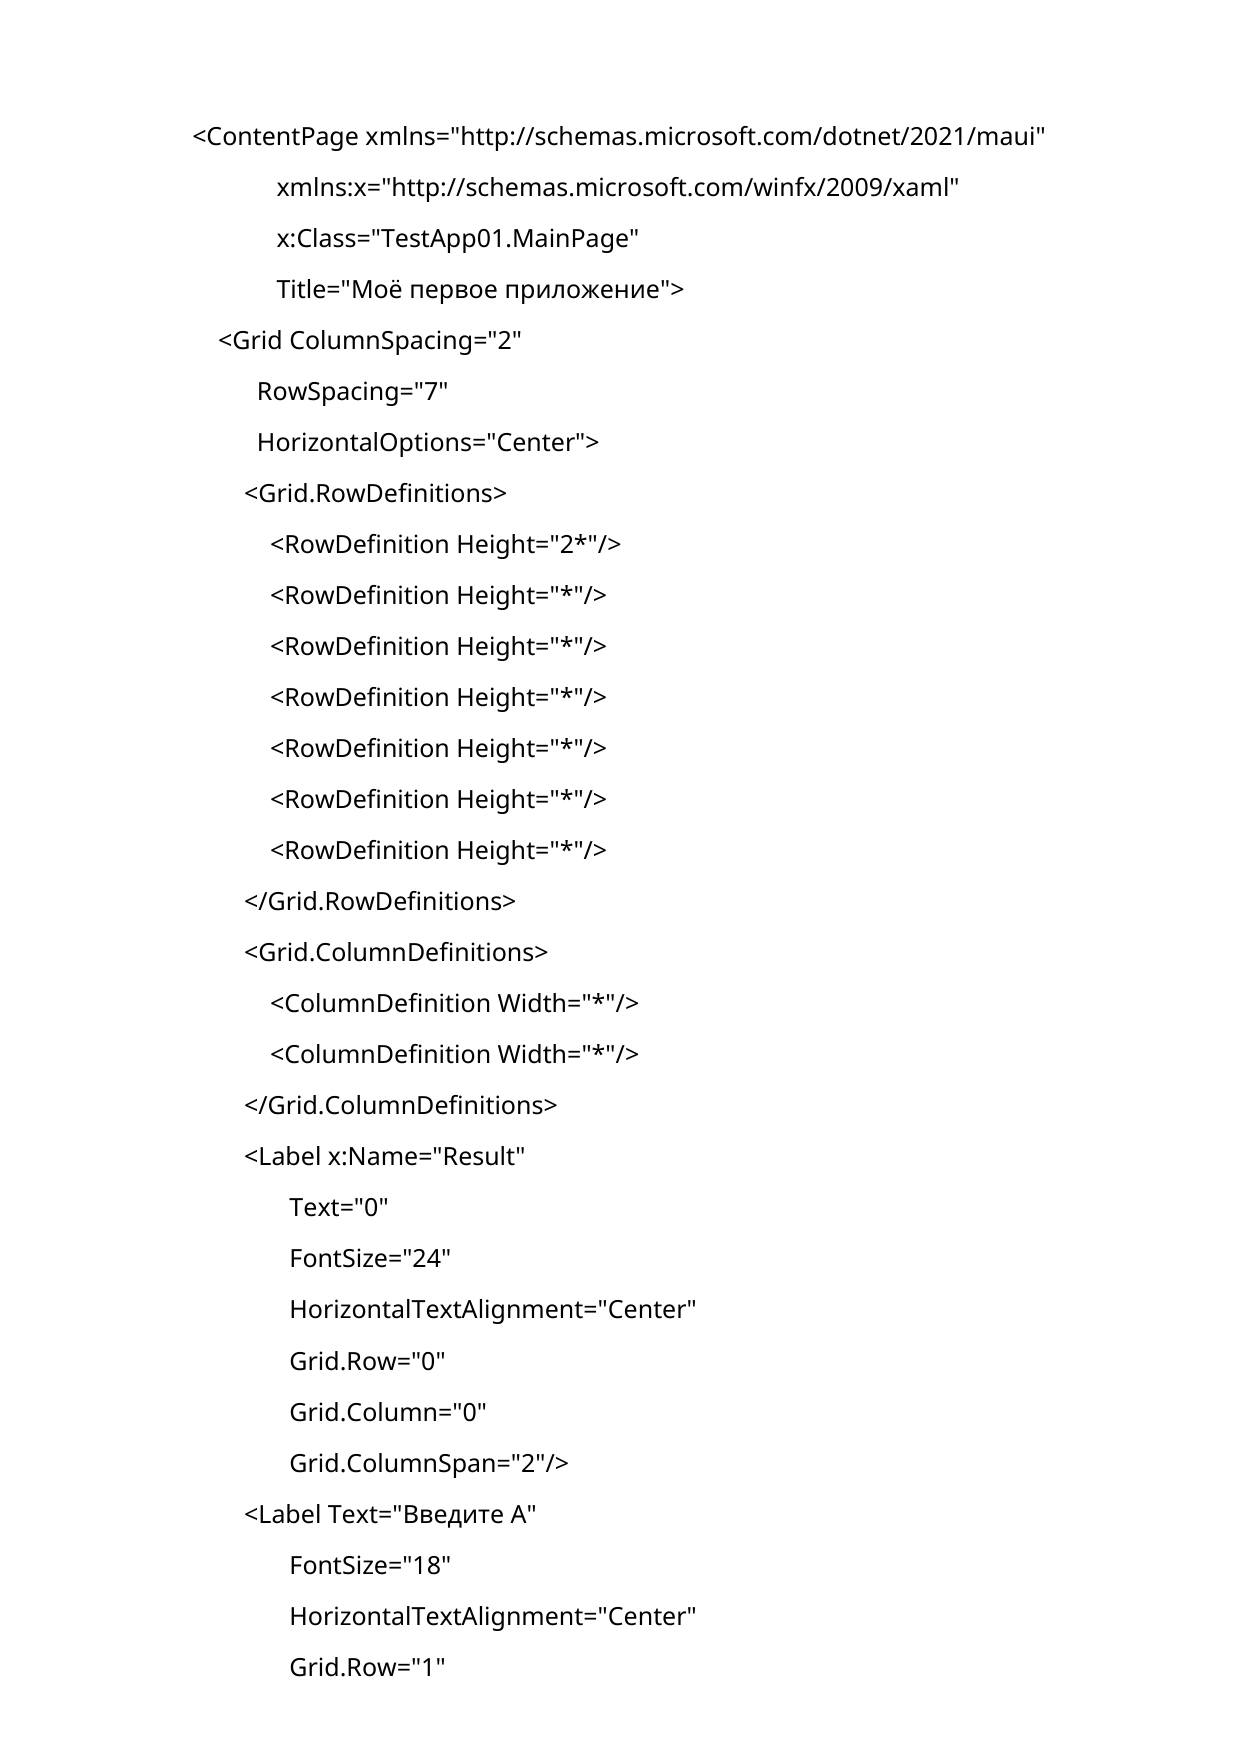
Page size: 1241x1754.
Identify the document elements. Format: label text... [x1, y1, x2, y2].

text <RowDefinition Height="*"/> [118, 577, 1181, 612]
text Grid.Row="1" [118, 1649, 1181, 1683]
text <RowDefinition Height="2*"/> [118, 526, 1181, 561]
text </Grid.RowDefinitions> [118, 884, 1181, 918]
text x:Class="TestApp01.MainPage" [118, 220, 1181, 254]
text HorizontalTextAlignment="Center" [118, 1292, 1181, 1326]
text xmlns:x="http://schemas.microsoft.com/winfx/2009/xaml" [118, 169, 1181, 203]
text Grid.ColumnSpan="2"/> [118, 1445, 1181, 1479]
text </Grid.ColumnDefinitions> [118, 1088, 1181, 1122]
text <Grid.ColumnDefinitions> [118, 935, 1181, 969]
text Grid.Row="0" [118, 1343, 1181, 1377]
text <ColumnDefinition Width="*"/> [118, 1037, 1181, 1071]
text RowSpacing="7" [118, 373, 1181, 407]
text FontSize="24" [118, 1241, 1181, 1275]
text <Grid ColumnSpacing="2" [118, 322, 1181, 356]
text <Label x:Name="Result" [118, 1139, 1181, 1173]
text <RowDefinition Height="*"/> [118, 628, 1181, 663]
text <Grid.RowDefinitions> [118, 475, 1181, 509]
text Text="0" [118, 1190, 1181, 1224]
text <RowDefinition Height="*"/> [118, 782, 1181, 816]
text <ContentPage xmlns="http://schemas.microsoft.com/dotnet/2021/maui" [118, 118, 1181, 152]
text FontSize="18" [118, 1547, 1181, 1581]
text <RowDefinition Height="*"/> [118, 679, 1181, 714]
text Grid.Column="0" [118, 1394, 1181, 1428]
text <RowDefinition Height="*"/> [118, 731, 1181, 765]
text <RowDefinition Height="*"/> [118, 833, 1181, 867]
text Title="Моё первое приложение"> [118, 271, 1181, 305]
text HorizontalTextAlignment="Center" [118, 1598, 1181, 1632]
text <Label Text="Введите A" [118, 1496, 1181, 1530]
text HorizontalOptions="Center"> [118, 424, 1181, 458]
text <ColumnDefinition Width="*"/> [118, 986, 1181, 1020]
